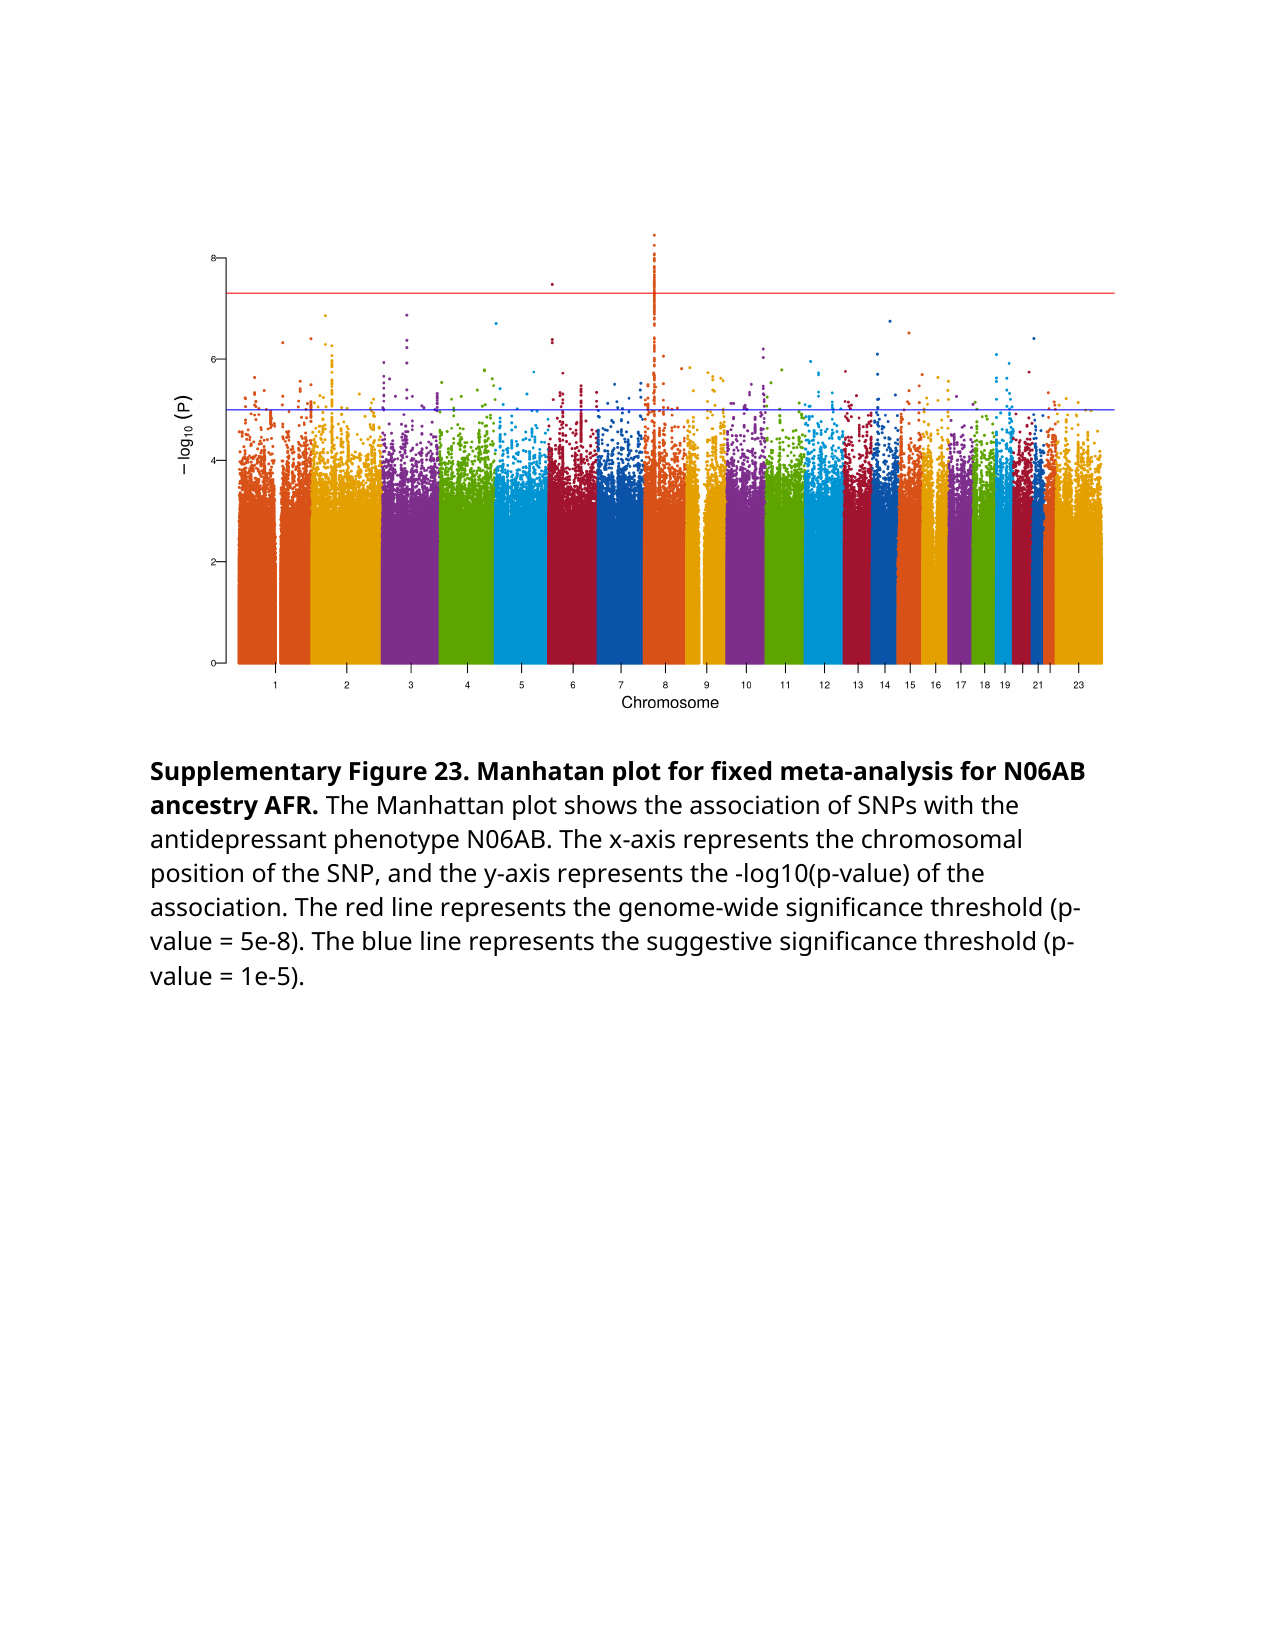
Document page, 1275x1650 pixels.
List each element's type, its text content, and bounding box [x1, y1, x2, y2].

picture [168, 150, 1144, 735]
text Supplementary Figure 23. Manhatan plot for fixed meta-analysis for N06AB ancestry AFR. The Manhattan plot shows the association of SNPs with the antidepressant phenotype N06AB. The x-axis represents the chromosomal position of the SNP, and the y-axis represents the -log10(p-value) of the association. The red line represents the genome-wide significance threshold (p-value = 5e-8). The blue line represents the suggestive significance threshold (p-value = 1e-5). [150, 754, 1125, 992]
